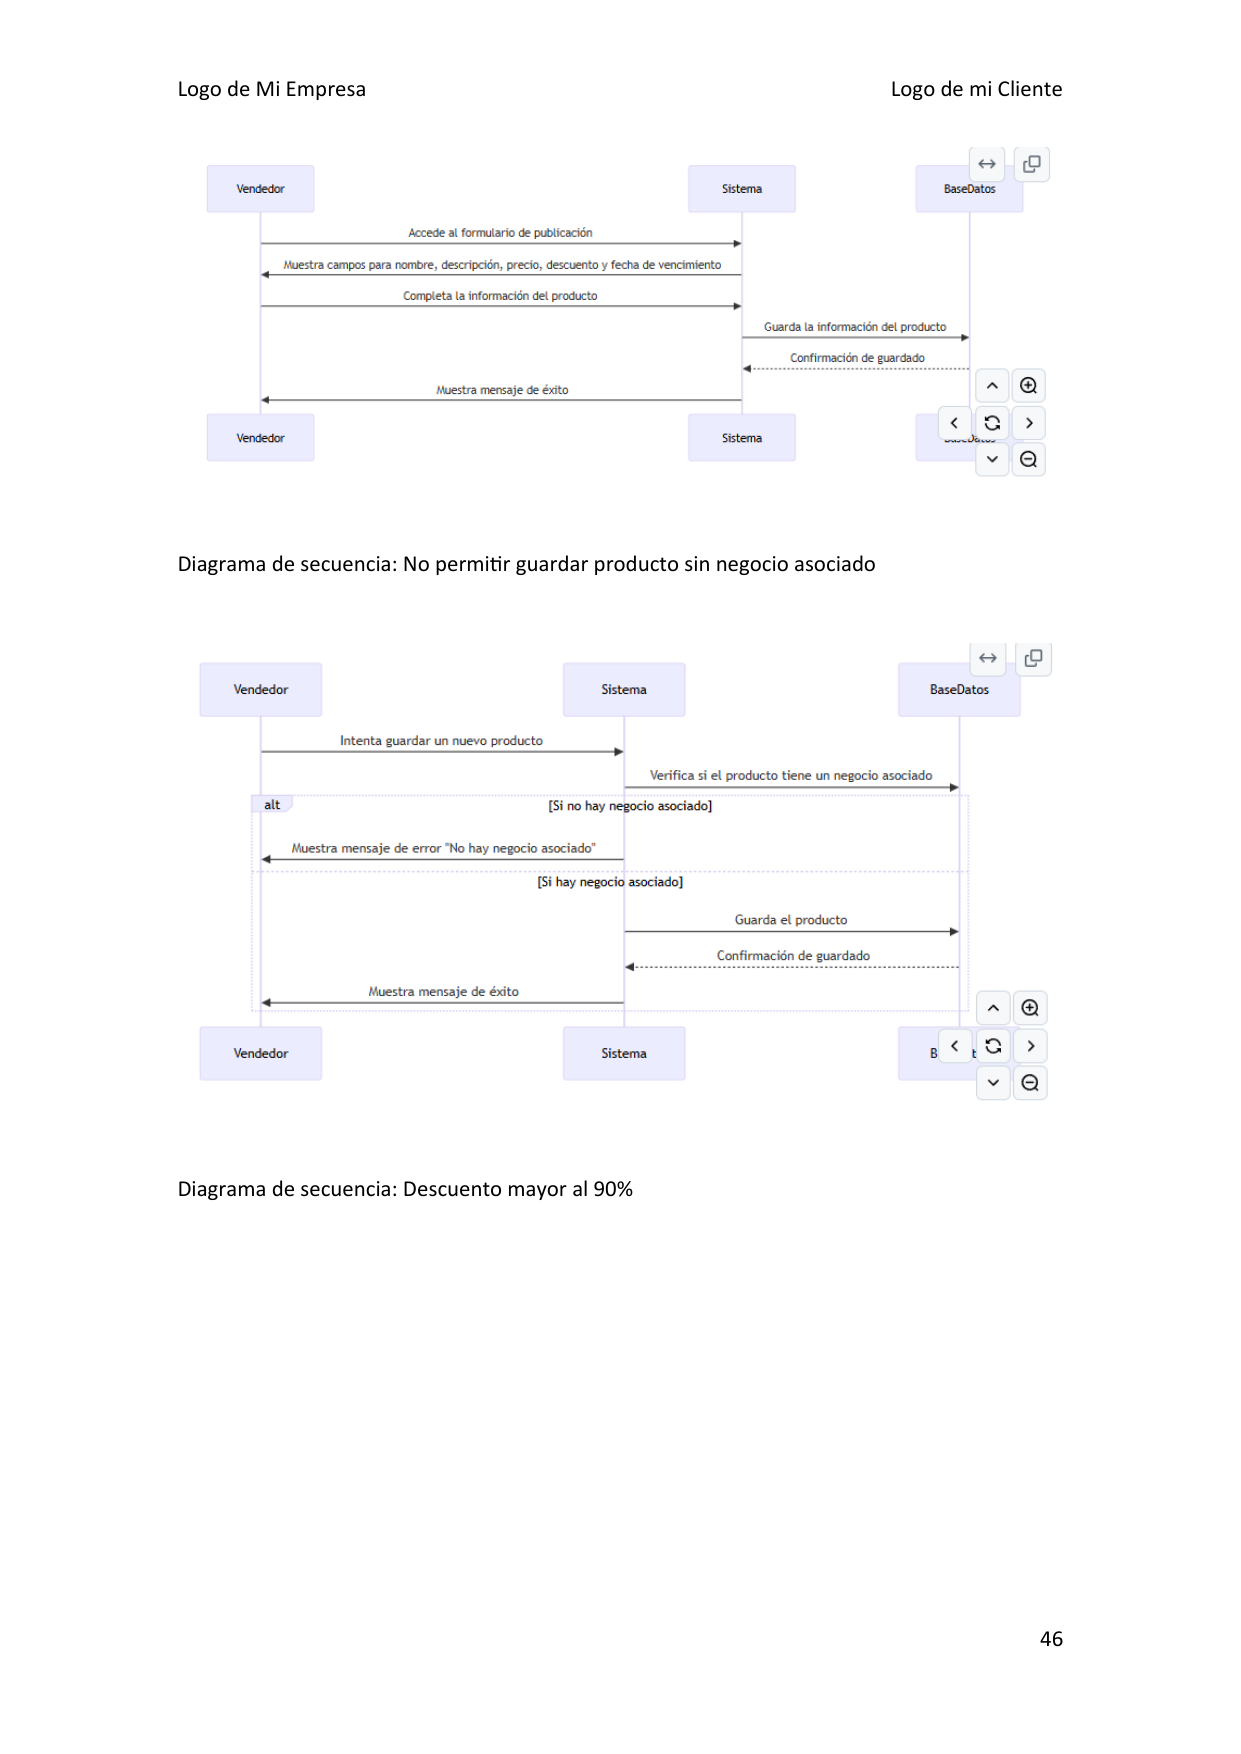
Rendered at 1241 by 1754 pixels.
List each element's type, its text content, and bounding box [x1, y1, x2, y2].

picture [177, 643, 1063, 1109]
text Diagrama de secuencia: Descuento mayor al 90% [177, 1174, 1063, 1202]
picture [177, 147, 1063, 484]
text Diagrama de secuencia: No permitir guardar producto sin negocio asociado [177, 549, 1063, 577]
